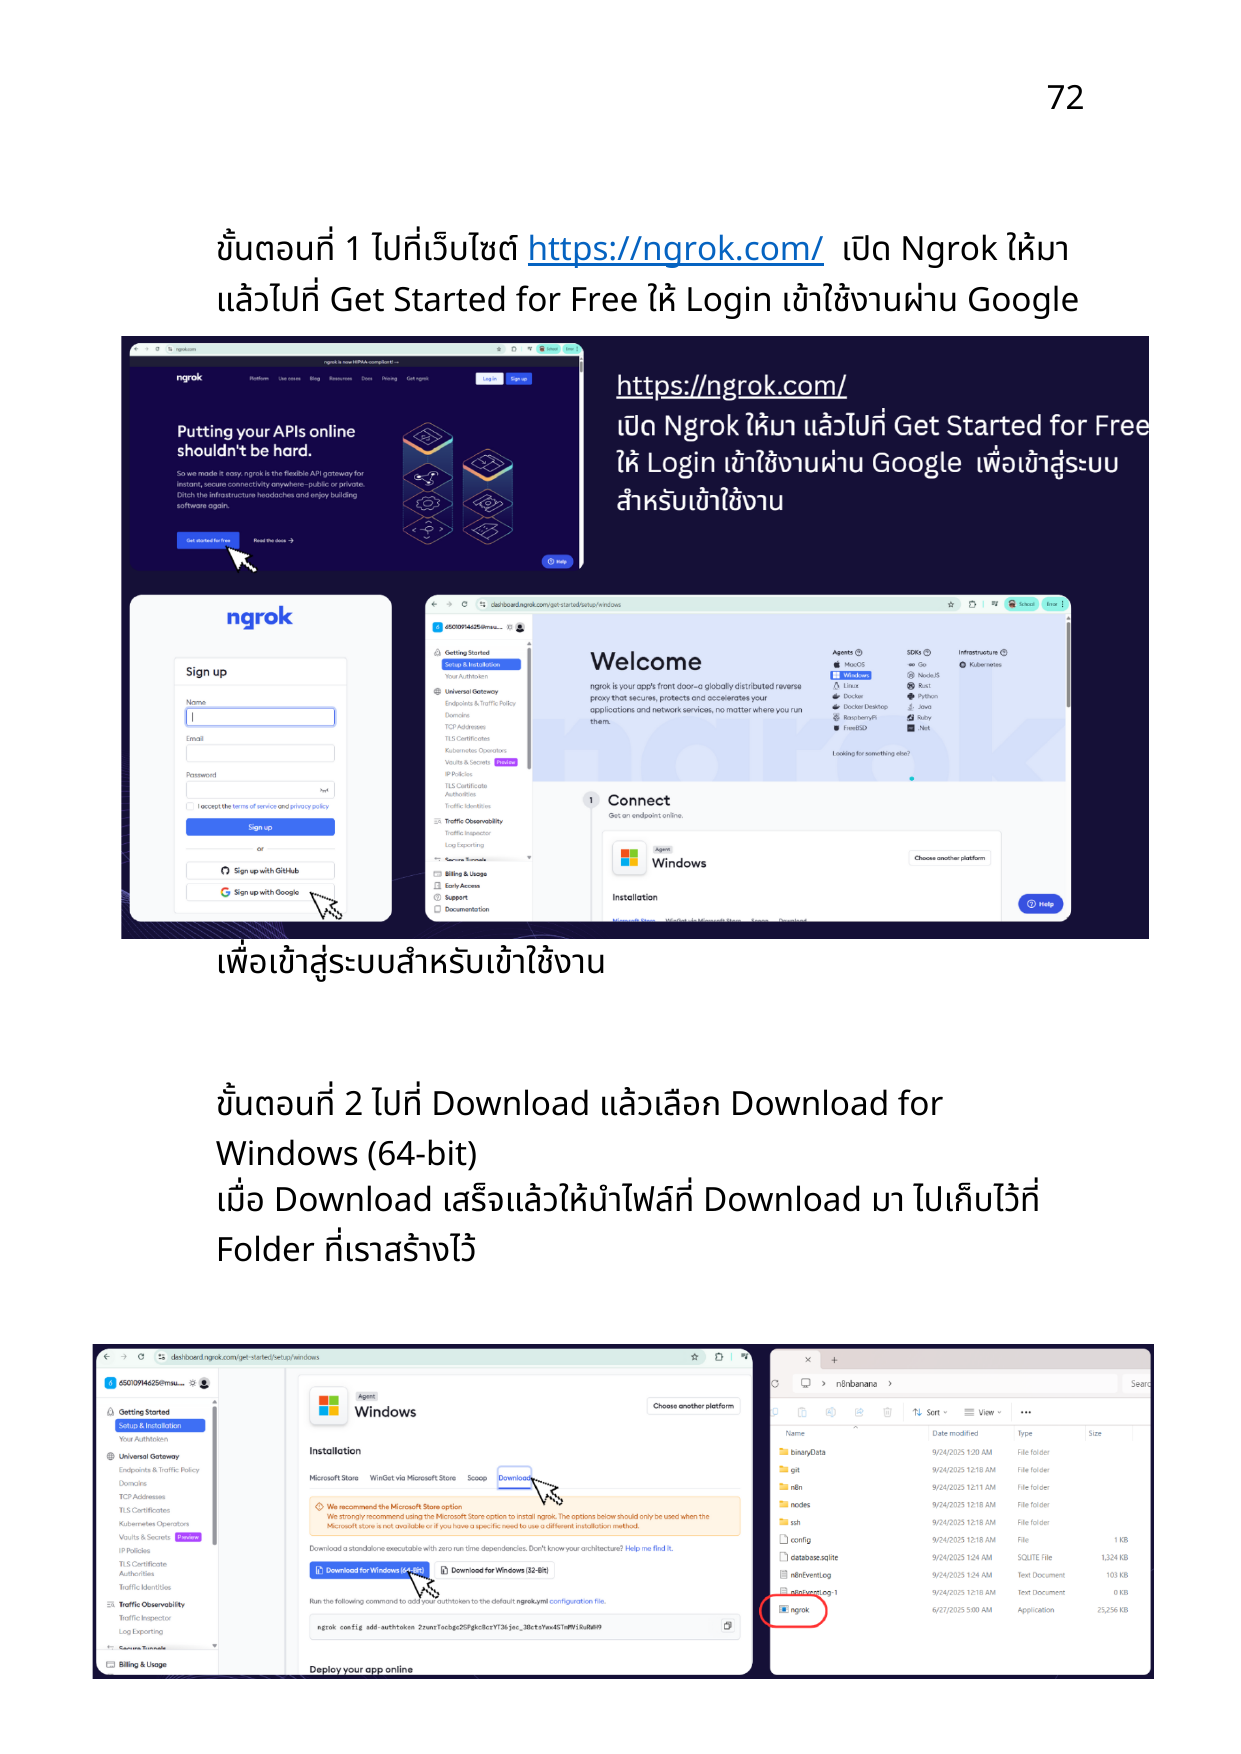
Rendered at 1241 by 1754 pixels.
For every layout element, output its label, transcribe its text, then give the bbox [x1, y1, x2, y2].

text ขั้นตอนที่ 1 ไปที่เว็บไซต์ https://ngrok.com/ เปิด Ngrok ให้มา แล้วไปที่ Get Started for Free ให้ Login เข้าใช้งานผ่าน Google เพื่อเข้าสู่ระบบสำหรับเข้าใช้งาน [216, 225, 1090, 336]
text เมื่อ Download เสร็จแล้วให้นำไฟล์ที่ Download มา ไปเก็บไว้ที่ Folder ที่เราสร้างไว้ [216, 1175, 1090, 1277]
text ขั้นตอนที่ 2 ไปที่ Download แล้วเลือก Download for Windows (64-bit) [216, 1079, 1090, 1175]
picture [121, 336, 1149, 939]
picture [92, 1344, 1154, 1679]
text ขั้นตอนที่ 1 ไปที่เว็บไซต์ https://ngrok.com/ เปิด Ngrok ให้มา แล้วไปที่ Get Started for Free ให้ Login เข้าใช้งานผ่าน Google เพื่อเข้าสู่ระบบสำหรับเข้าใช้งาน [216, 939, 1090, 988]
